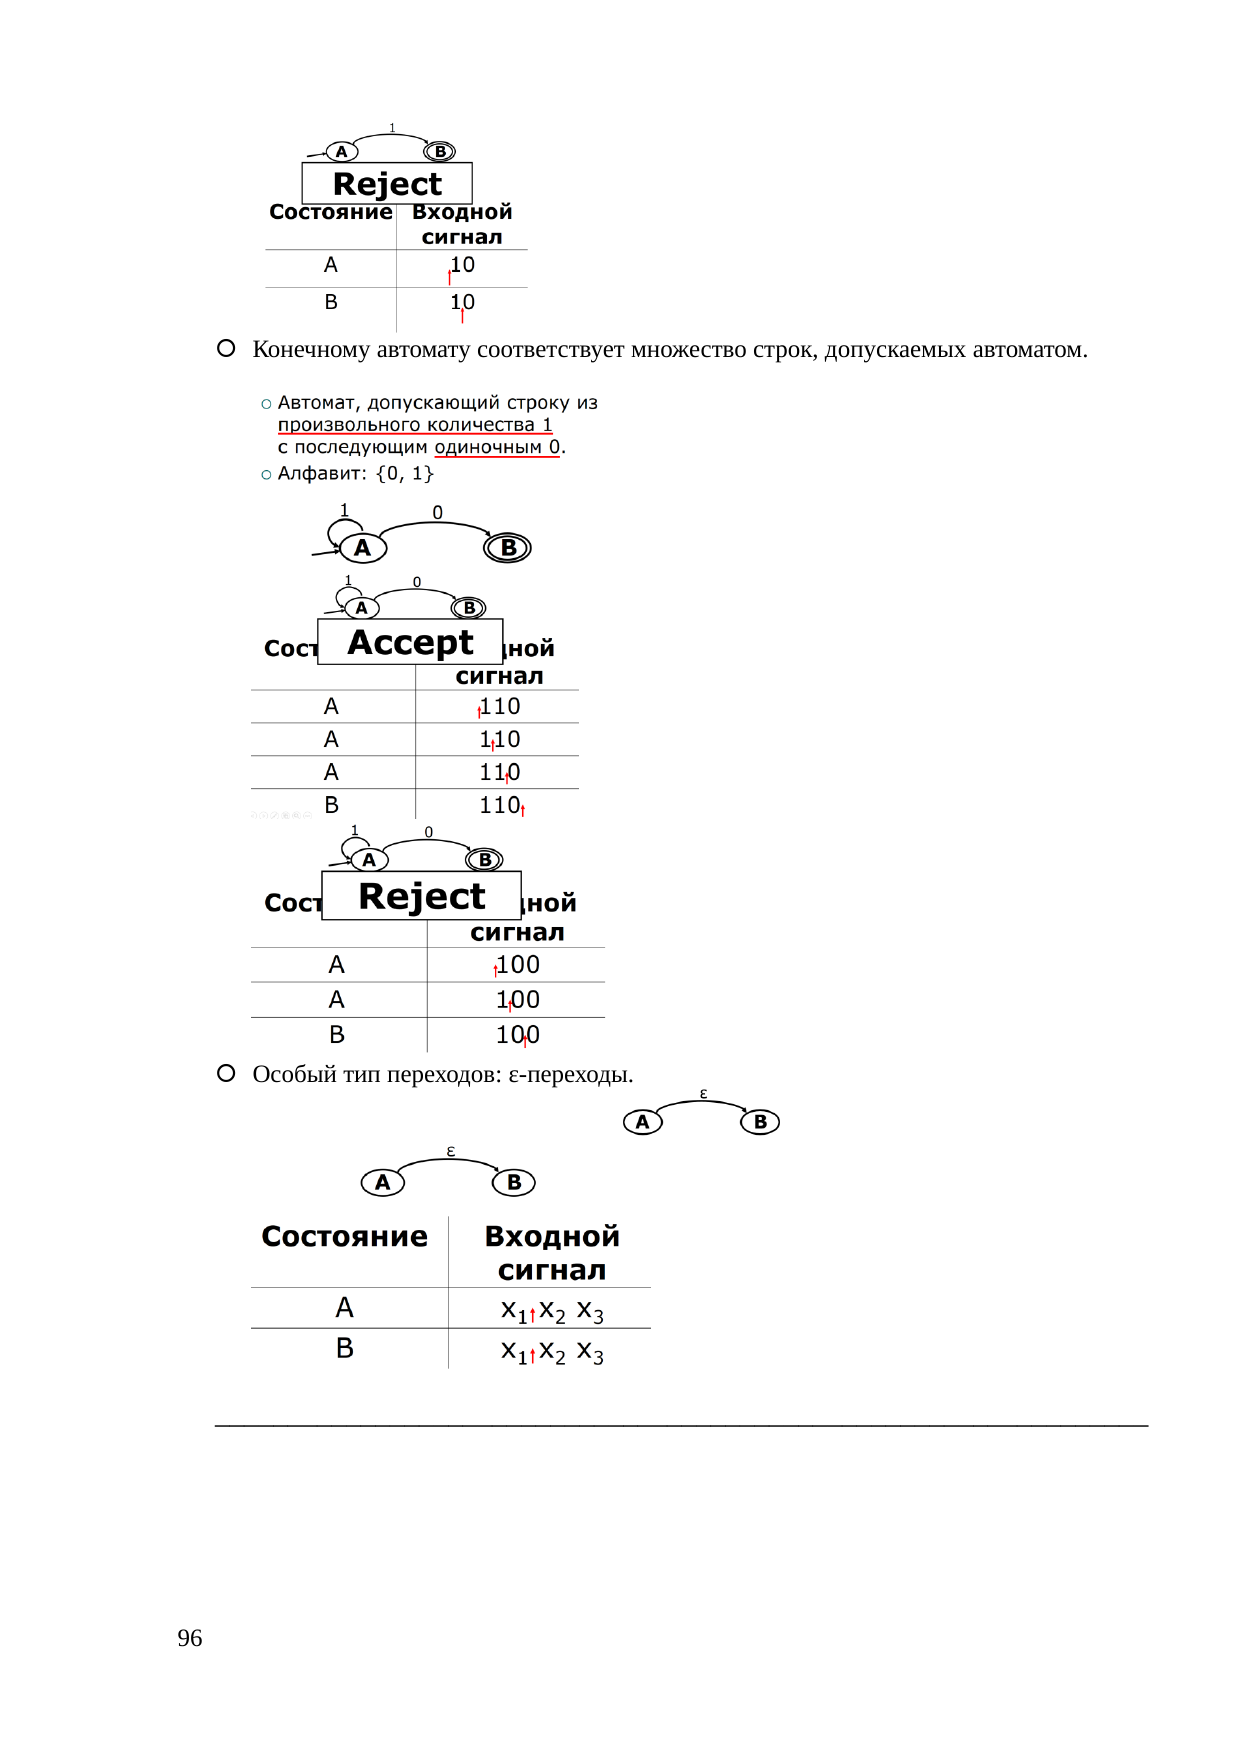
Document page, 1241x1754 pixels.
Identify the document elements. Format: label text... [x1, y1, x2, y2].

text ________________________________________________________________ [215, 1396, 1152, 1430]
list Особый тип переходов: ε-переходы. [215, 1059, 1152, 1088]
list Конечному автомату соответствует множество строк, допускаемых автоматом. [215, 334, 1152, 363]
picture [251, 118, 543, 335]
picture [251, 1087, 786, 1397]
picture [251, 391, 609, 1059]
